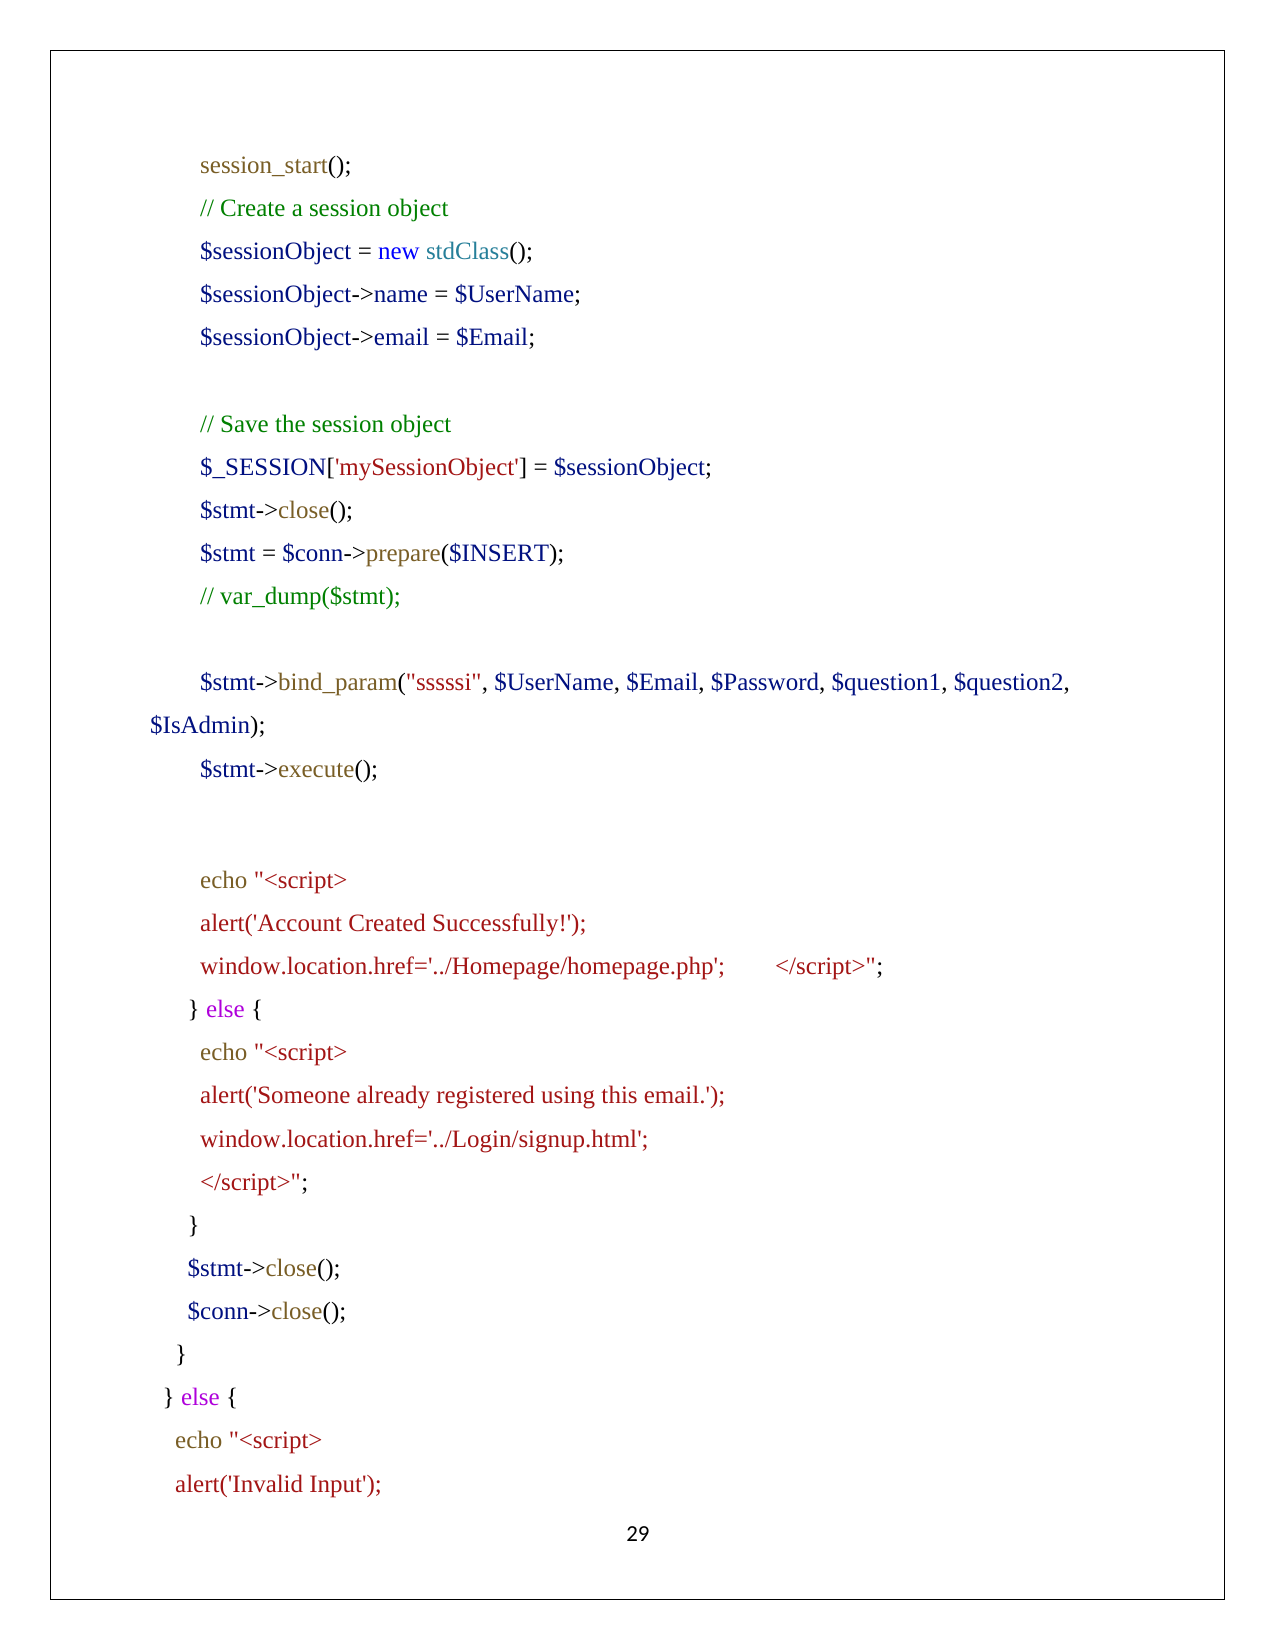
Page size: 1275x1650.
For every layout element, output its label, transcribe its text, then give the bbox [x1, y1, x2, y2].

text // Save the session object [150, 409, 1125, 437]
text // Create a session object [150, 193, 1125, 222]
text // var_dump($stmt); [150, 581, 1125, 610]
text alert('Someone already registered using this email.'); [150, 1081, 1125, 1109]
text echo "<script> [150, 1037, 1125, 1066]
text $sessionObject->name = $UserName; [150, 279, 1125, 308]
text $stmt->close(); [150, 1253, 1125, 1282]
text } else { [150, 994, 1125, 1023]
text $stmt->close(); [150, 495, 1125, 524]
text window.location.href='../Login/signup.html'; [150, 1124, 1125, 1152]
text $sessionObject = new stdClass(); [150, 236, 1125, 265]
text } [150, 1210, 1125, 1239]
text $_SESSION['mySessionObject'] = $sessionObject; [150, 452, 1125, 481]
text $stmt = $conn->prepare($INSERT); [150, 538, 1125, 567]
text } [150, 1339, 1125, 1368]
text echo "<script> [150, 1426, 1125, 1454]
text $sessionObject->email = $Email; [150, 322, 1125, 351]
text $stmt->execute(); [150, 754, 1125, 782]
text alert('Account Created Successfully!'); [150, 908, 1125, 937]
text echo "<script> [150, 865, 1125, 894]
text window.location.href='../Homepage/homepage.php'; </script>"; [150, 951, 1125, 980]
text </script>"; [150, 1167, 1125, 1196]
text $stmt->bind_param("sssssi", $UserName, $Email, $Password, $question1, $question2, $IsAdmin); [150, 667, 1125, 739]
text alert('Invalid Input'); [150, 1469, 1125, 1497]
text $conn->close(); [150, 1296, 1125, 1325]
text } else { [150, 1382, 1125, 1411]
text session_start(); [150, 150, 1125, 179]
